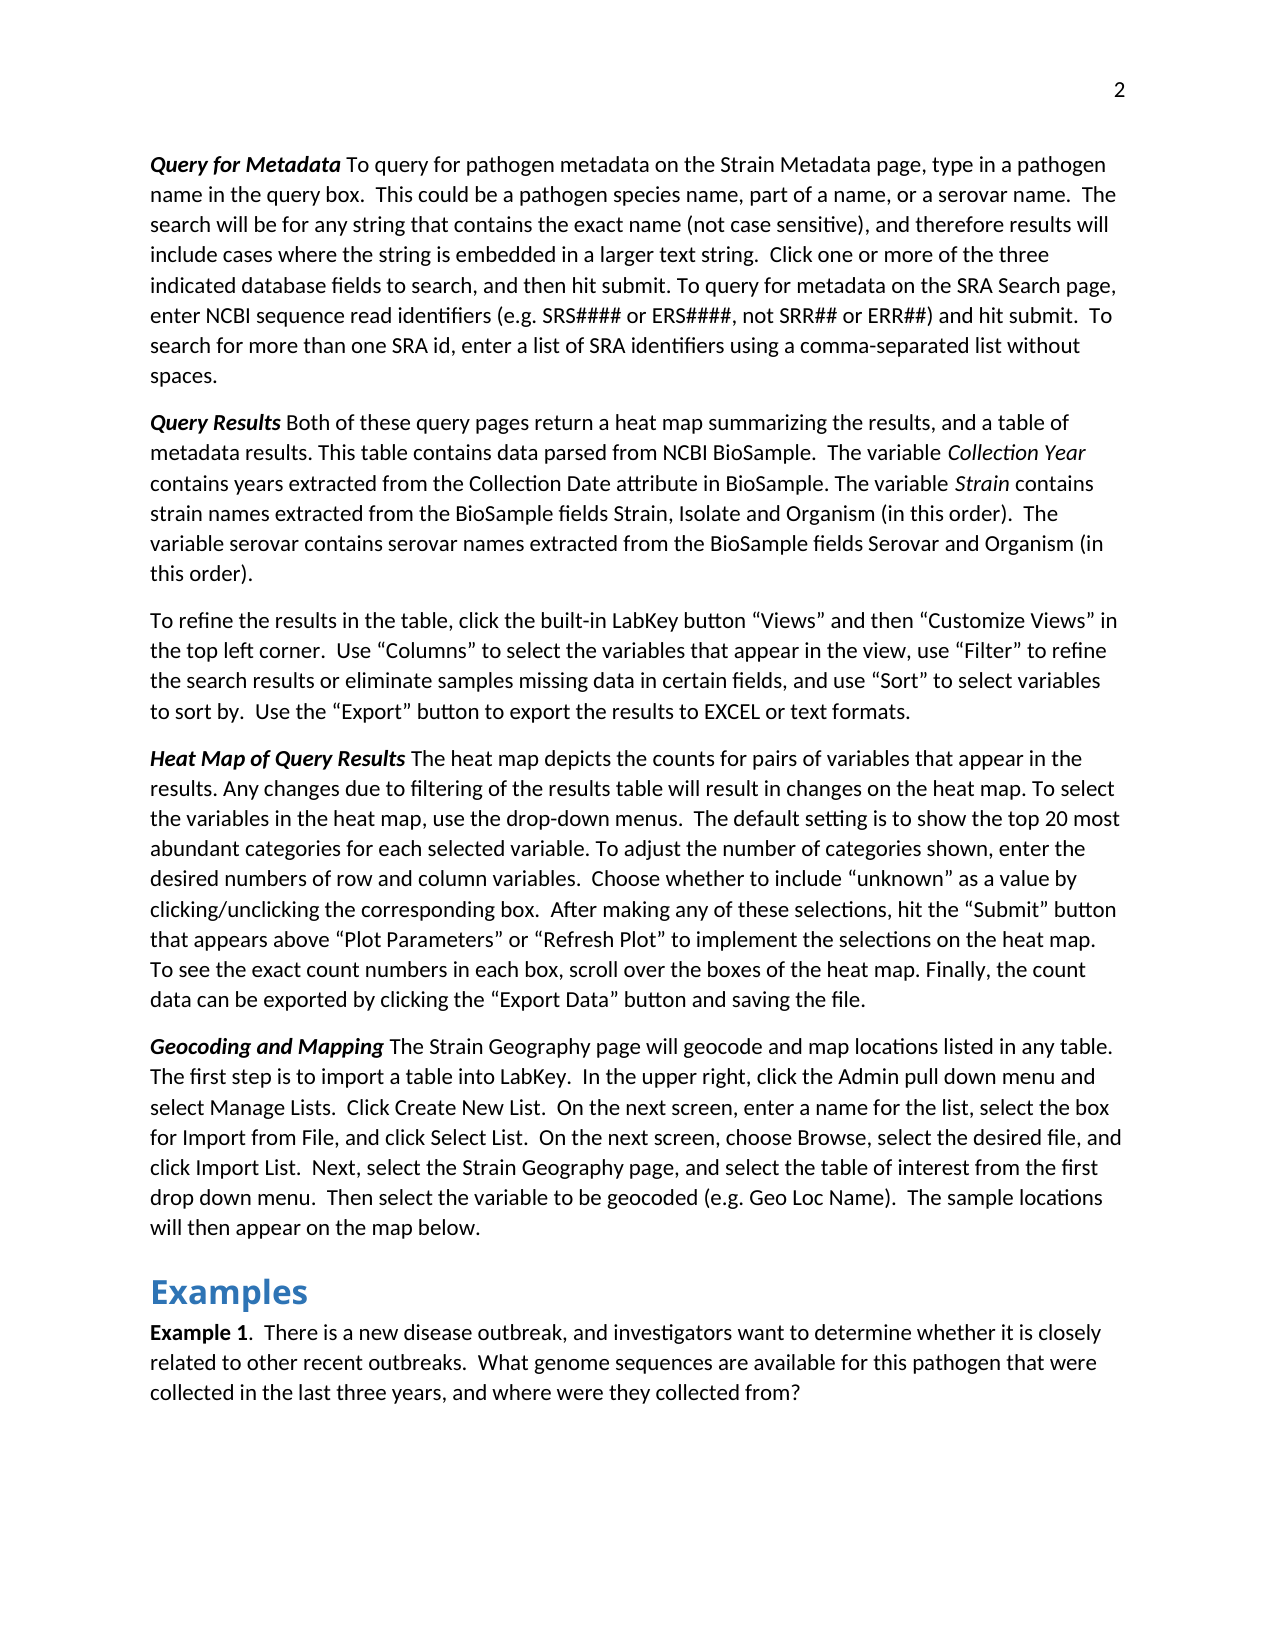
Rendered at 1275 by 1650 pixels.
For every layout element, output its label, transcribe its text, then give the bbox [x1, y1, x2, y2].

text Example 1. There is a new disease outbreak, and investigators want to determine whether it is closely related to other recent outbreaks. What genome sequences are available for this pathogen that were collected in the last three years, and where were they collected from? [150, 1318, 1125, 1406]
text Geocoding and Mapping The Strain Geography page will geocode and map locations listed in any table. The first step is to import a table into LabKey. In the upper right, click the Admin pull down menu and select Manage Lists. Click Create New List. On the next screen, enter a name for the list, select the box for Import from File, and click Select List. On the next screen, choose Browse, select the desired file, and click Import List. Next, select the Strain Geography page, and select the table of interest from the first drop down menu. Then select the variable to be geocoded (e.g. Geo Loc Name). The sample locations will then appear on the map below. [150, 1032, 1125, 1242]
subtitle Examples [150, 1269, 1125, 1314]
text Heat Map of Query Results The heat map depicts the counts for pairs of variables that appear in the results. Any changes due to filtering of the results table will result in changes on the heat map. To select the variables in the heat map, use the drop-down menus. The default setting is to show the top 20 most abundant categories for each selected variable. To adjust the number of categories shown, enter the desired numbers of row and column variables. Choose whether to include “unknown” as a value by clicking/unclicking the corresponding box. After making any of these selections, hit the “Submit” button that appears above “Plot Parameters” or “Refresh Plot” to implement the selections on the heat map. To see the exact count numbers in each box, scroll over the boxes of the heat map. Finally, the count data can be exported by clicking the “Export Data” button and saving the file. [150, 744, 1125, 1013]
text Query for Metadata To query for pathogen metadata on the Strain Metadata page, type in a pathogen name in the query box. This could be a pathogen species name, part of a name, or a serovar name. The search will be for any string that contains the exact name (not case sensitive), and therefore results will include cases where the string is embedded in a larger text string. Click one or more of the three indicated database fields to search, and then hit submit. To query for metadata on the SRA Search page, enter NCBI sequence read identifiers (e.g. SRS#### or ERS####, not SRR## or ERR##) and hit submit. To search for more than one SRA id, enter a list of SRA identifiers using a comma-separated list without spaces. [150, 150, 1125, 389]
text Query Results Both of these query pages return a heat map summarizing the results, and a table of metadata results. This table contains data parsed from NCBI BioSample. The variable Collection Year contains years extracted from the Collection Date attribute in BioSample. The variable Strain contains strain names extracted from the BioSample fields Strain, Isolate and Organism (in this order). The variable serovar contains serovar names extracted from the BioSample fields Serovar and Organism (in this order). [150, 408, 1125, 587]
text To refine the results in the table, click the built-in LabKey button “Views” and then “Customize Views” in the top left corner. Use “Columns” to select the variables that appear in the view, use “Filter” to refine the search results or eliminate samples missing data in certain fields, and use “Sort” to select variables to sort by. Use the “Export” button to export the results to EXCEL or text formats. [150, 606, 1125, 725]
